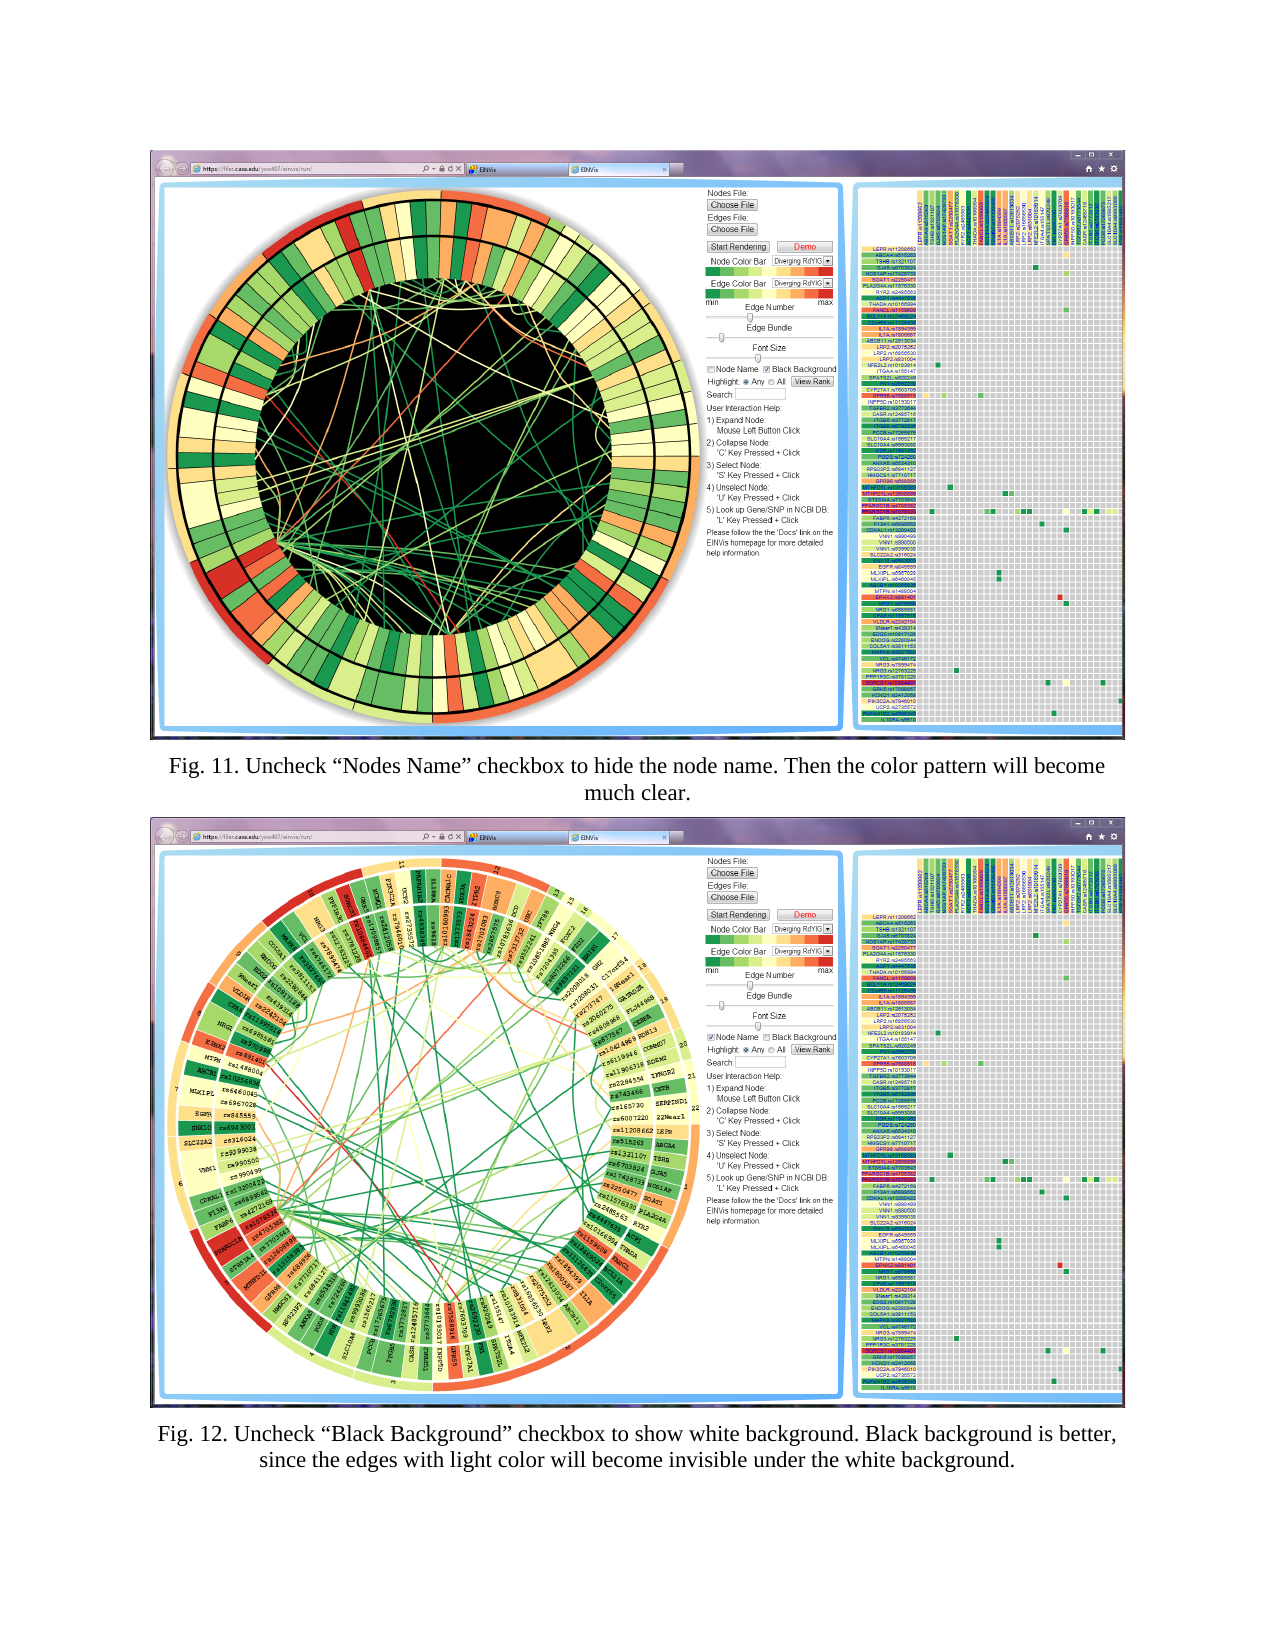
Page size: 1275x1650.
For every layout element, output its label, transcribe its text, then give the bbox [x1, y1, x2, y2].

picture [150, 150, 1125, 740]
text Fig. 12. Uncheck “Black Background” checkbox to show white background. Black background is better, since the edges with light color will become invisible under the white background. [150, 1420, 1125, 1473]
picture [150, 817, 1125, 1408]
text Fig. 11. Uncheck “Nodes Name” checkbox to hide the node name. Then the color pattern will become much clear. [150, 752, 1125, 805]
